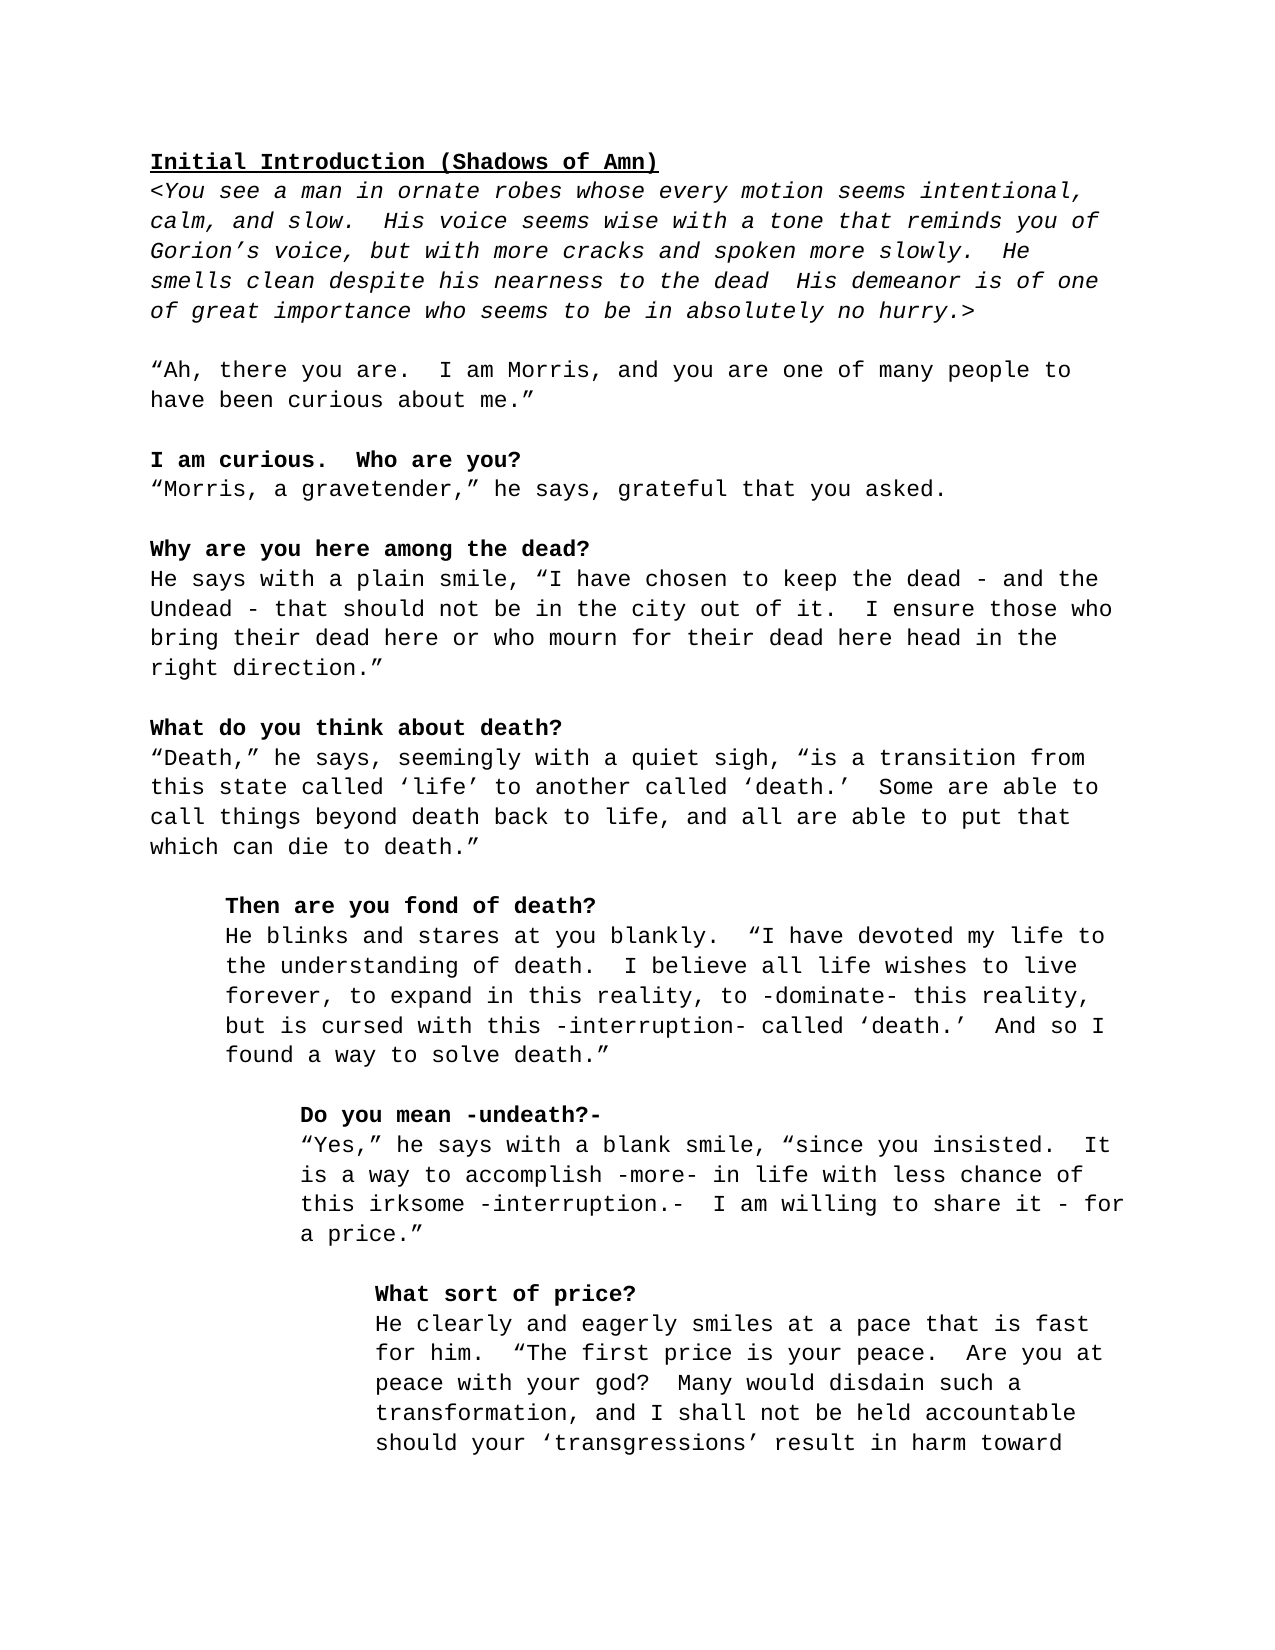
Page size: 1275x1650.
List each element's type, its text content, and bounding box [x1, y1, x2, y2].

text “Death,” he says, seemingly with a quiet sigh, “is a transition from this state called ‘life’ to another called ‘death.’ Some are able to call things beyond death back to life, and all are able to put that which can die to death.” [150, 746, 1125, 861]
text Why are you here among the dead? [150, 537, 1125, 563]
text He blinks and stares at you blankly. “I have devoted my life to the understanding of death. I believe all life wishes to live forever, to expand in this reality, to -dominate- this reality, but is cursed with this -interruption- called ‘death.’ And so I found a way to solve death.” [225, 924, 1125, 1070]
text “Ah, there you are. I am Morris, and you are one of many people to have been curious about me.” [150, 358, 1125, 414]
text I am curious. Who are you? [150, 448, 1125, 474]
text Do you mean -undeath?- [300, 1103, 1125, 1129]
text What sort of price? [375, 1282, 1125, 1308]
text Then are you fond of death? [225, 895, 1125, 921]
text <You see a man in ornate robes whose every motion seems intentional, calm, and slow. His voice seems wise with a tone that reminds you of Gorion’s voice, but with more cracks and spoken more slowly. He smells clean despite his nearness to the dead His demeanor is of one of great importance who seems to be in absolutely no hurry.> [150, 180, 1125, 325]
text Initial Introduction (Shadows of Amn) [150, 150, 1125, 176]
text He says with a plain smile, “I have chosen to keep the dead - and the Undead - that should not be in the city out of it. I ensure those who bring their dead here or who mourn for their dead here head in the right direction.” [150, 567, 1125, 682]
text What do you think about death? [150, 716, 1125, 742]
text “Morris, a gravetender,” he says, grateful that you asked. [150, 478, 1125, 504]
text “Yes,” he says with a blank smile, “since you insisted. It is a way to accomplish -more- in life with less chance of this irksome -interruption.- I am willing to share it - for a price.” [300, 1133, 1125, 1248]
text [375, 1312, 1125, 1457]
